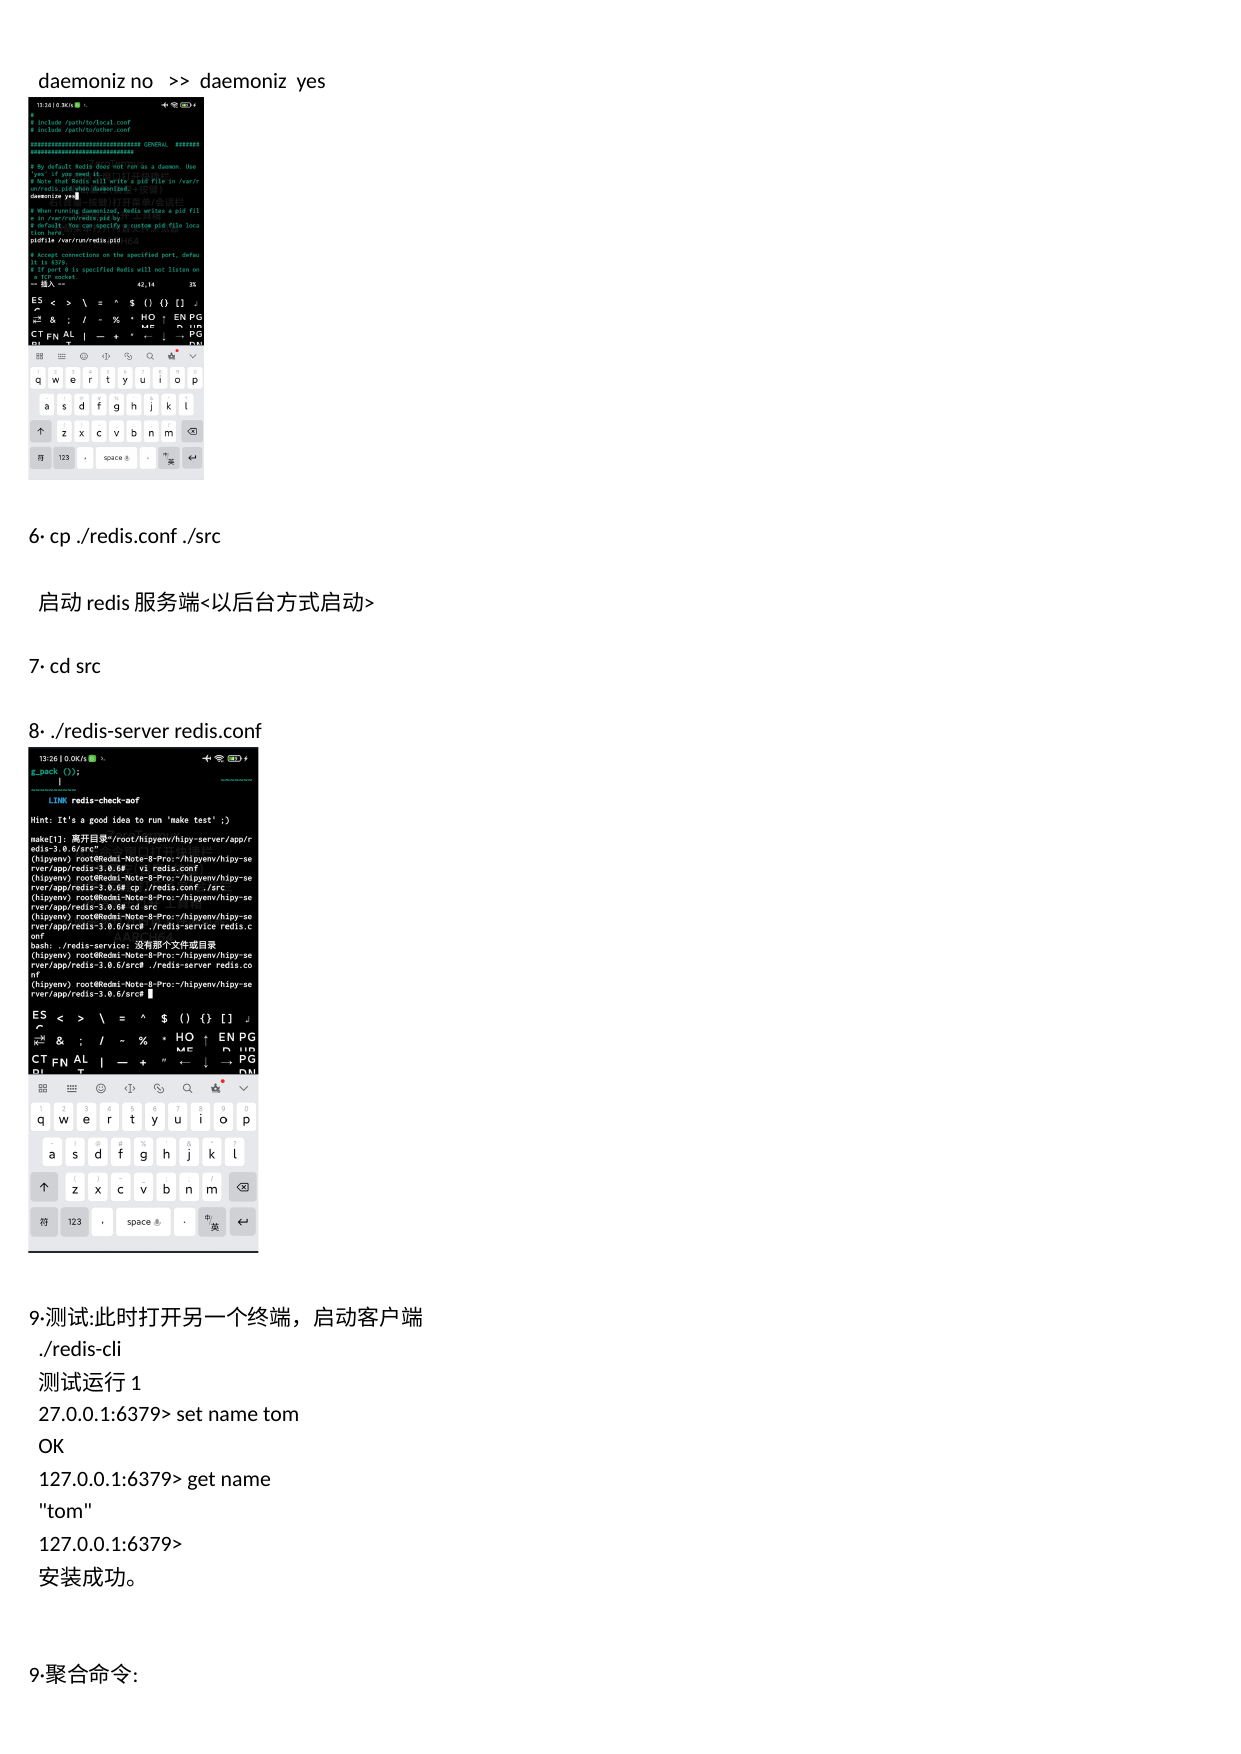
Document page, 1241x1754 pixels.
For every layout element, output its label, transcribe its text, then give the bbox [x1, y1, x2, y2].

text 7· cd src [28, 649, 1212, 682]
text ./redis-cli [28, 1332, 1212, 1364]
text 启动redis服务端<以后台方式启动> [28, 584, 1212, 617]
text 127.0.0.1:6379> get name [28, 1462, 1212, 1494]
text 9·聚合命令: [28, 1657, 1212, 1689]
picture [28, 97, 204, 480]
picture [28, 747, 259, 1253]
text daemoniz no >> daemoniz yes [28, 64, 1212, 97]
text 127.0.0.1:6379> [28, 1527, 1212, 1559]
text 6· cp ./redis.conf ./src [28, 519, 1212, 552]
text "tom" [28, 1494, 1212, 1527]
text 8· ./redis-server redis.conf [28, 714, 1212, 747]
text OK [28, 1429, 1212, 1462]
text 测试运行1 [28, 1364, 1212, 1397]
text 27.0.0.1:6379> set name tom [28, 1397, 1212, 1429]
text 9·测试:此时打开另一个终端，启动客户端 [28, 1299, 1212, 1332]
text 安装成功。 [28, 1559, 1212, 1592]
